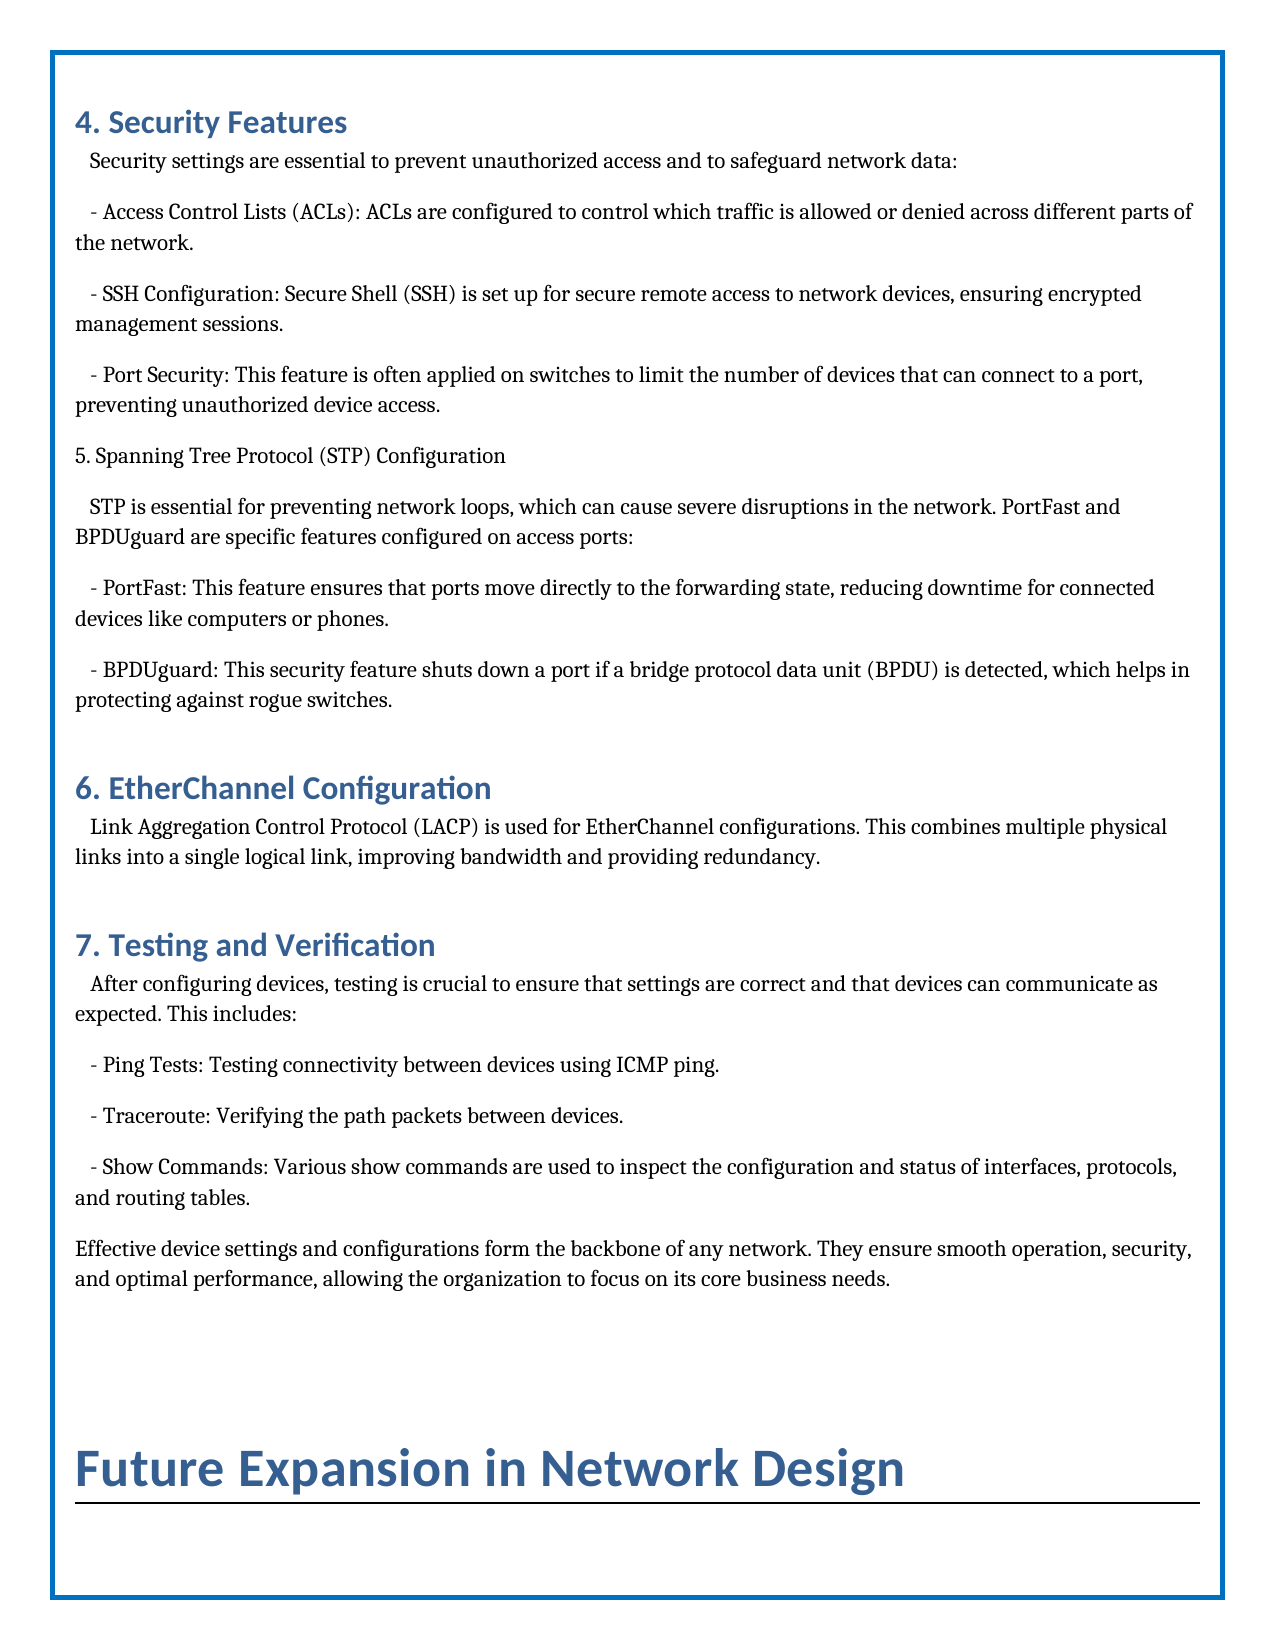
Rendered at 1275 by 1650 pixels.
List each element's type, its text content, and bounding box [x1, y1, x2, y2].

text Security settings are essential to prevent unauthorized access and to safeguard network data: [75, 148, 1200, 174]
title Future Expansion in Network Design [75, 1434, 1200, 1502]
text After configuring devices, testing is crucial to ensure that settings are correct and that devices can communicate as expected. This includes: [75, 971, 1200, 1027]
subtitle 7. Testing and Verification [75, 924, 1200, 965]
text - BPDUguard: This security feature shuts down a port if a bridge protocol data unit (BPDU) is detected, which helps in protecting against rogue switches. [75, 656, 1200, 713]
text - Traceroute: Verifying the path packets between devices. [75, 1103, 1200, 1129]
text - Access Control Lists (ACLs): ACLs are configured to control which traffic is allowed or denied across different parts of the network. [75, 199, 1200, 256]
text - Ping Tests: Testing connectivity between devices using ICMP ping. [75, 1052, 1200, 1078]
subtitle 6. EtherChannel Configuration [75, 767, 1200, 808]
subtitle 4. Security Features [75, 101, 1200, 142]
text - SSH Configuration: Secure Shell (SSH) is set up for secure remote access to network devices, ensuring encrypted management sessions. [75, 280, 1200, 337]
text - Port Security: This feature is often applied on switches to limit the number of devices that can connect to a port, preventing unauthorized device access. [75, 362, 1200, 418]
text Link Aggregation Control Protocol (LACP) is used for EtherChannel configurations. This combines multiple physical links into a single logical link, improving bandwidth and providing redundancy. [75, 814, 1200, 870]
text 5. Spanning Tree Protocol (STP) Configuration [75, 443, 1200, 469]
text - Show Commands: Various show commands are used to inspect the configuration and status of interfaces, protocols, and routing tables. [75, 1154, 1200, 1211]
text STP is essential for preventing network loops, which can cause severe disruptions in the network. PortFast and BPDUguard are specific features configured on access ports: [75, 494, 1200, 551]
text - PortFast: This feature ensures that ports move directly to the forwarding state, reducing downtime for connected devices like computers or phones. [75, 575, 1200, 632]
text Effective device settings and configurations form the backbone of any network. They ensure smooth operation, security, and optimal performance, allowing the organization to focus on its core business needs. [75, 1235, 1200, 1292]
